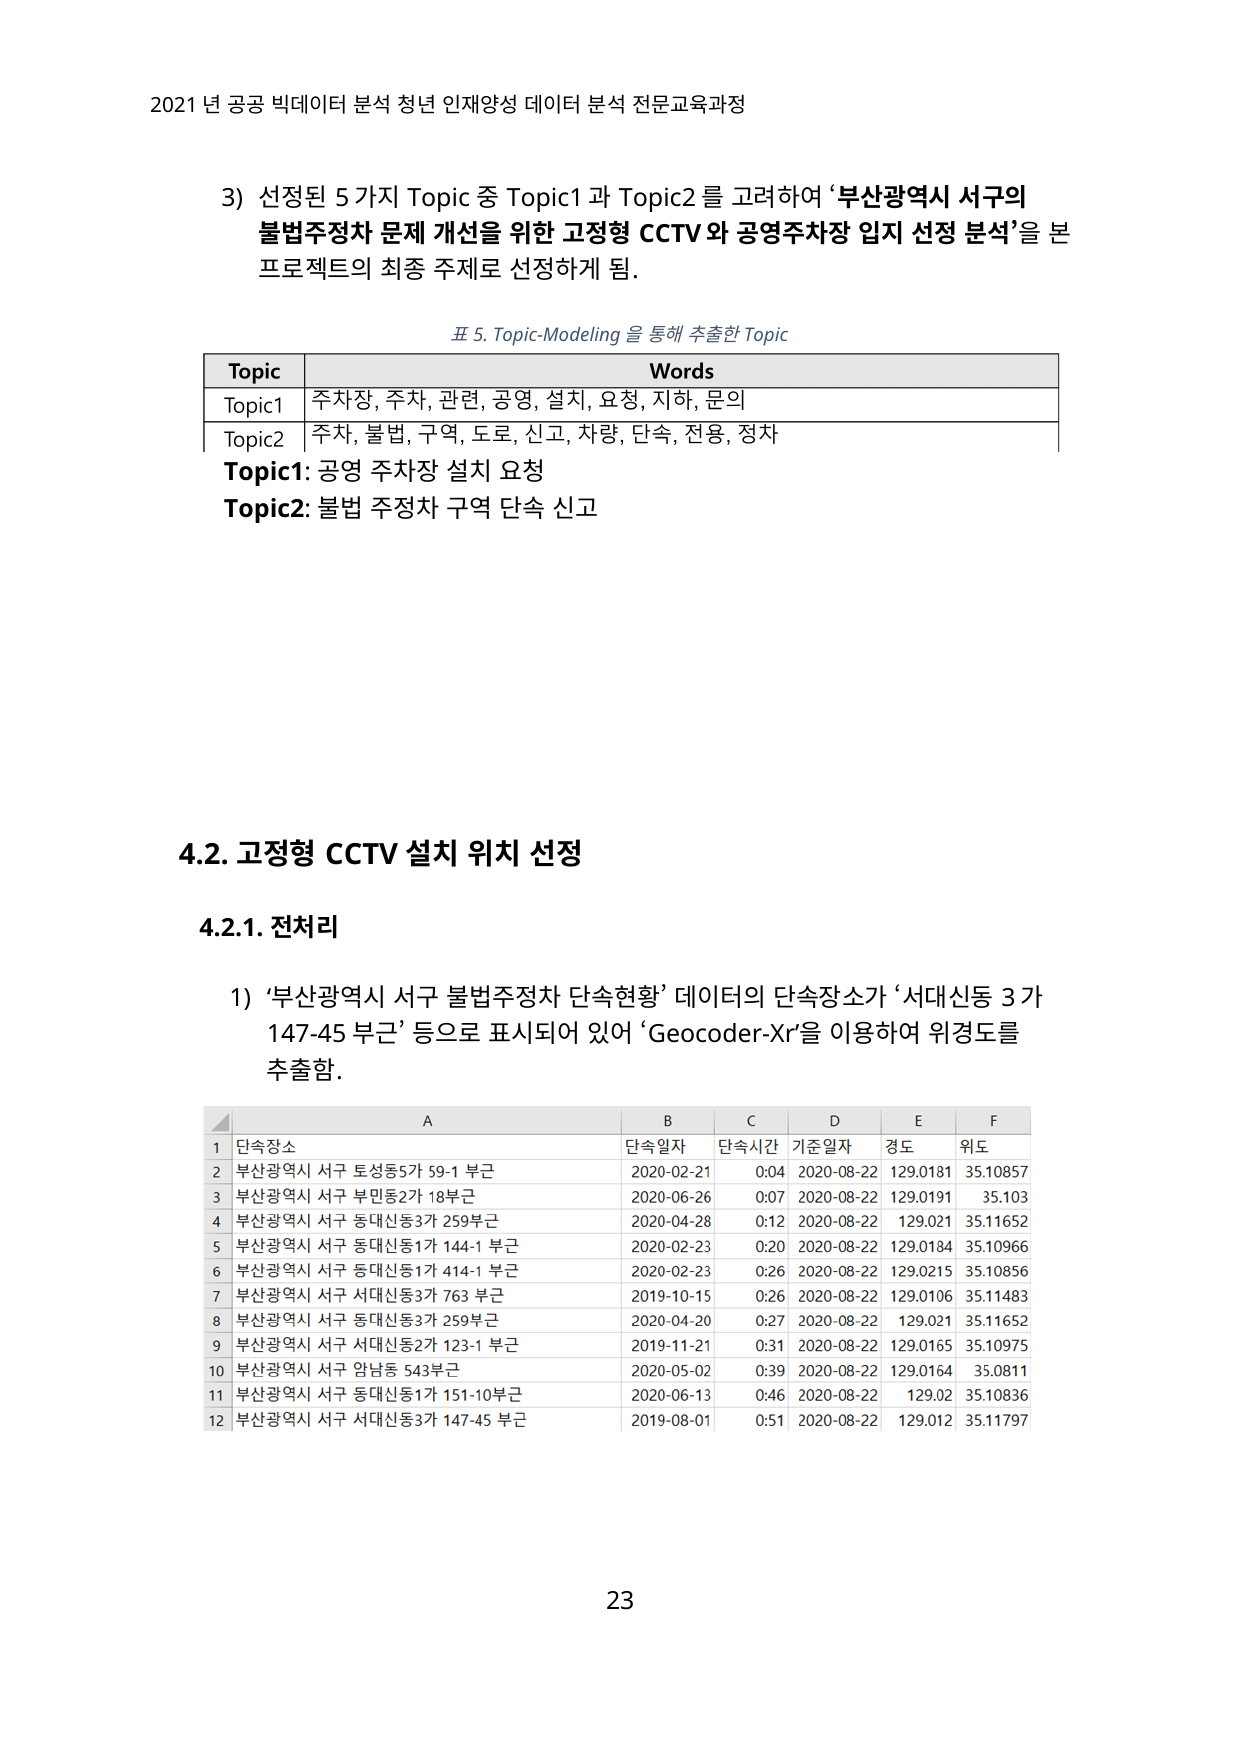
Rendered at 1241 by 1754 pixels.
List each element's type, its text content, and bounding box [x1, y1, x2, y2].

picture [203, 351, 1060, 452]
text Topic1: 공영 주차장 설치 요청 [150, 402, 1090, 488]
text 표 5. Topic-Modeling을 통해 추출한 Topic [150, 320, 1090, 347]
picture [203, 1106, 1032, 1431]
text 4.2.1. 전처리 [150, 907, 1090, 944]
text Topic2: 불법 주정차 구역 단속 신고 [150, 488, 1090, 524]
list 선정된 5가지 Topic 중 Topic1과 Topic2를 고려하여 ‘부산광역시 서구의 불법주정차 문제 개선을 위한 고정형 CCTV와 공영주차장 입지 선정 분석’을 본 프로젝트의 최종 주제로 선정하게 됨. [221, 177, 1090, 286]
text 4.2. 고정형 CCTV 설치 위치 선정 [150, 831, 1090, 873]
list ‘부산광역시 서구 불법주정차 단속현황’ 데이터의 단속장소가 ‘서대신동 3가 147-45 부근’ 등으로 표시되어 있어 ‘Geocoder-Xr’을 이용하여 위경도를 추출함. [229, 978, 1090, 1086]
